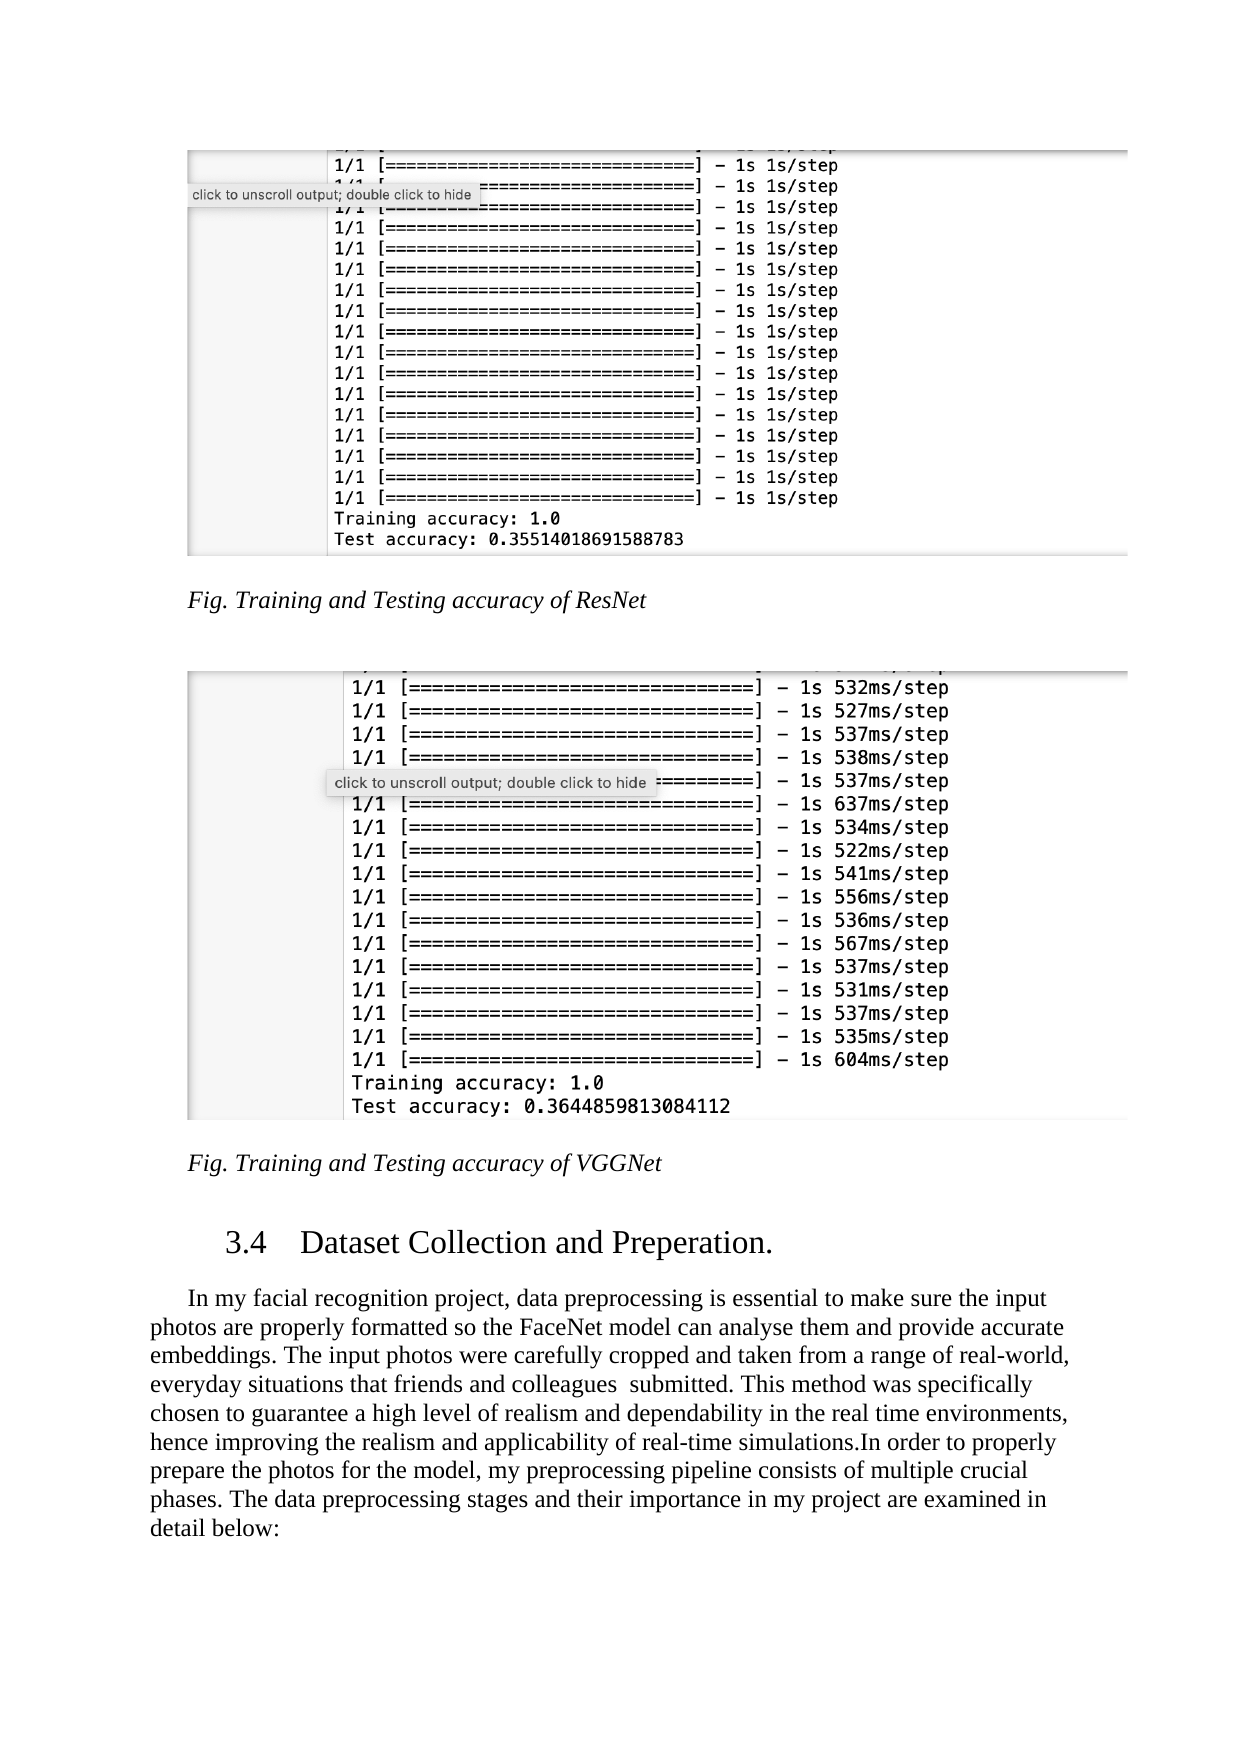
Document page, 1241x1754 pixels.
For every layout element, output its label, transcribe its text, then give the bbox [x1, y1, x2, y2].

subtitle Dataset Collection and Preperation. [225, 1222, 1090, 1261]
text In my facial recognition project, data preprocessing is essential to make sure the input photos are properly formatted so the FaceNet model can analyse them and provide accurate embeddings. The input photos were carefully cropped and taken from a range of real-world, everyday situations that friends and colleagues submitted. This method was specifically chosen to guarantee a high level of realism and dependability in the real time environments, hence improving the realism and applicability of real-time simulations.In order to properly prepare the photos for the model, my preprocessing pipeline consists of multiple crucial phases. The data preprocessing stages and their importance in my project are examined in detail below: [150, 1283, 1090, 1542]
list Fig. Training and Testing accuracy of VGGNet [150, 1148, 1090, 1177]
picture [187, 150, 1128, 556]
picture [187, 671, 1128, 1120]
list Fig. Training and Testing accuracy of ResNet [150, 585, 1090, 613]
